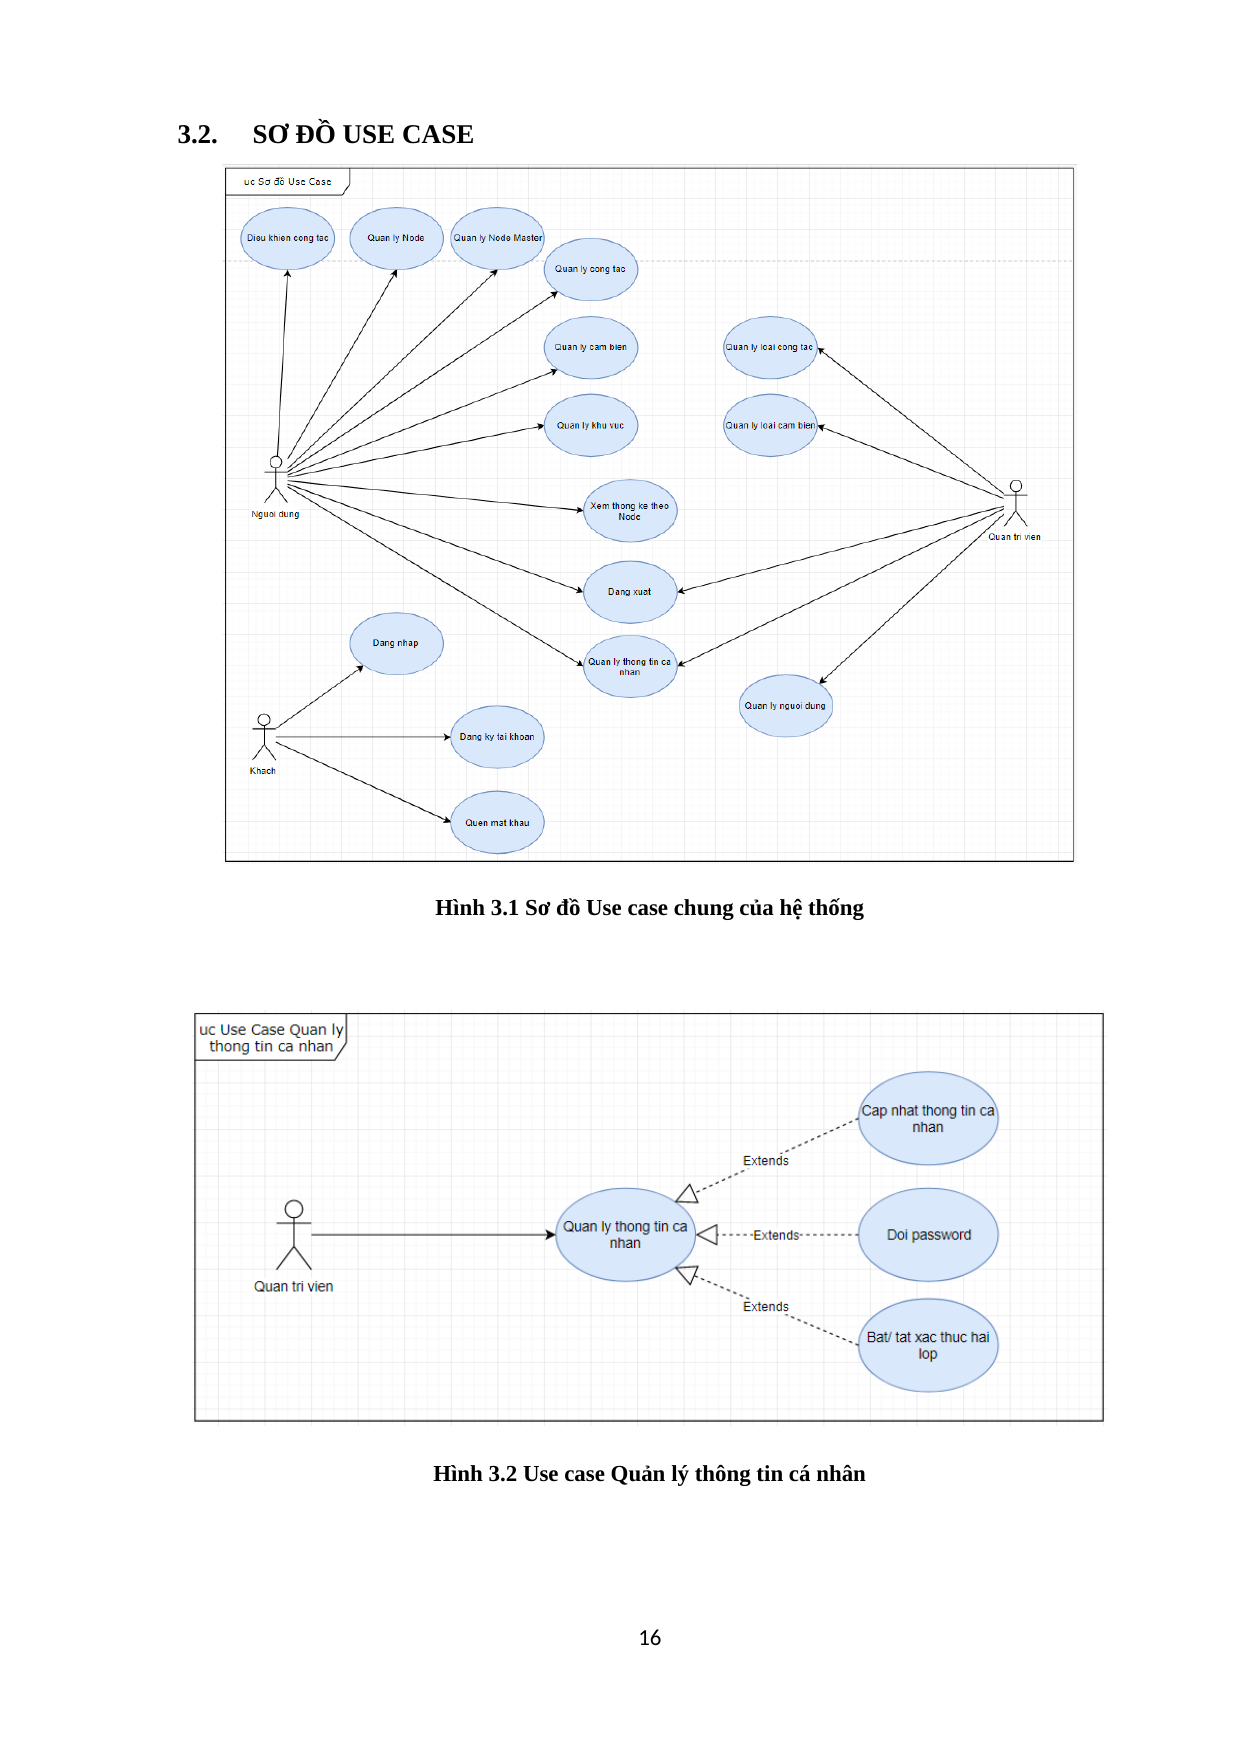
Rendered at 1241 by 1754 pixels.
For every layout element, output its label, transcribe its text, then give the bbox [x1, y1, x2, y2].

text Hình 3.1 Sơ đồ Use case chung của hệ thống [177, 894, 1122, 921]
picture [222, 164, 1078, 864]
list SƠ ĐỒ USE CASE [177, 118, 1122, 149]
picture [191, 1010, 1108, 1426]
text Hình 3.2 Use case Quản lý thông tin cá nhân [177, 1460, 1122, 1486]
